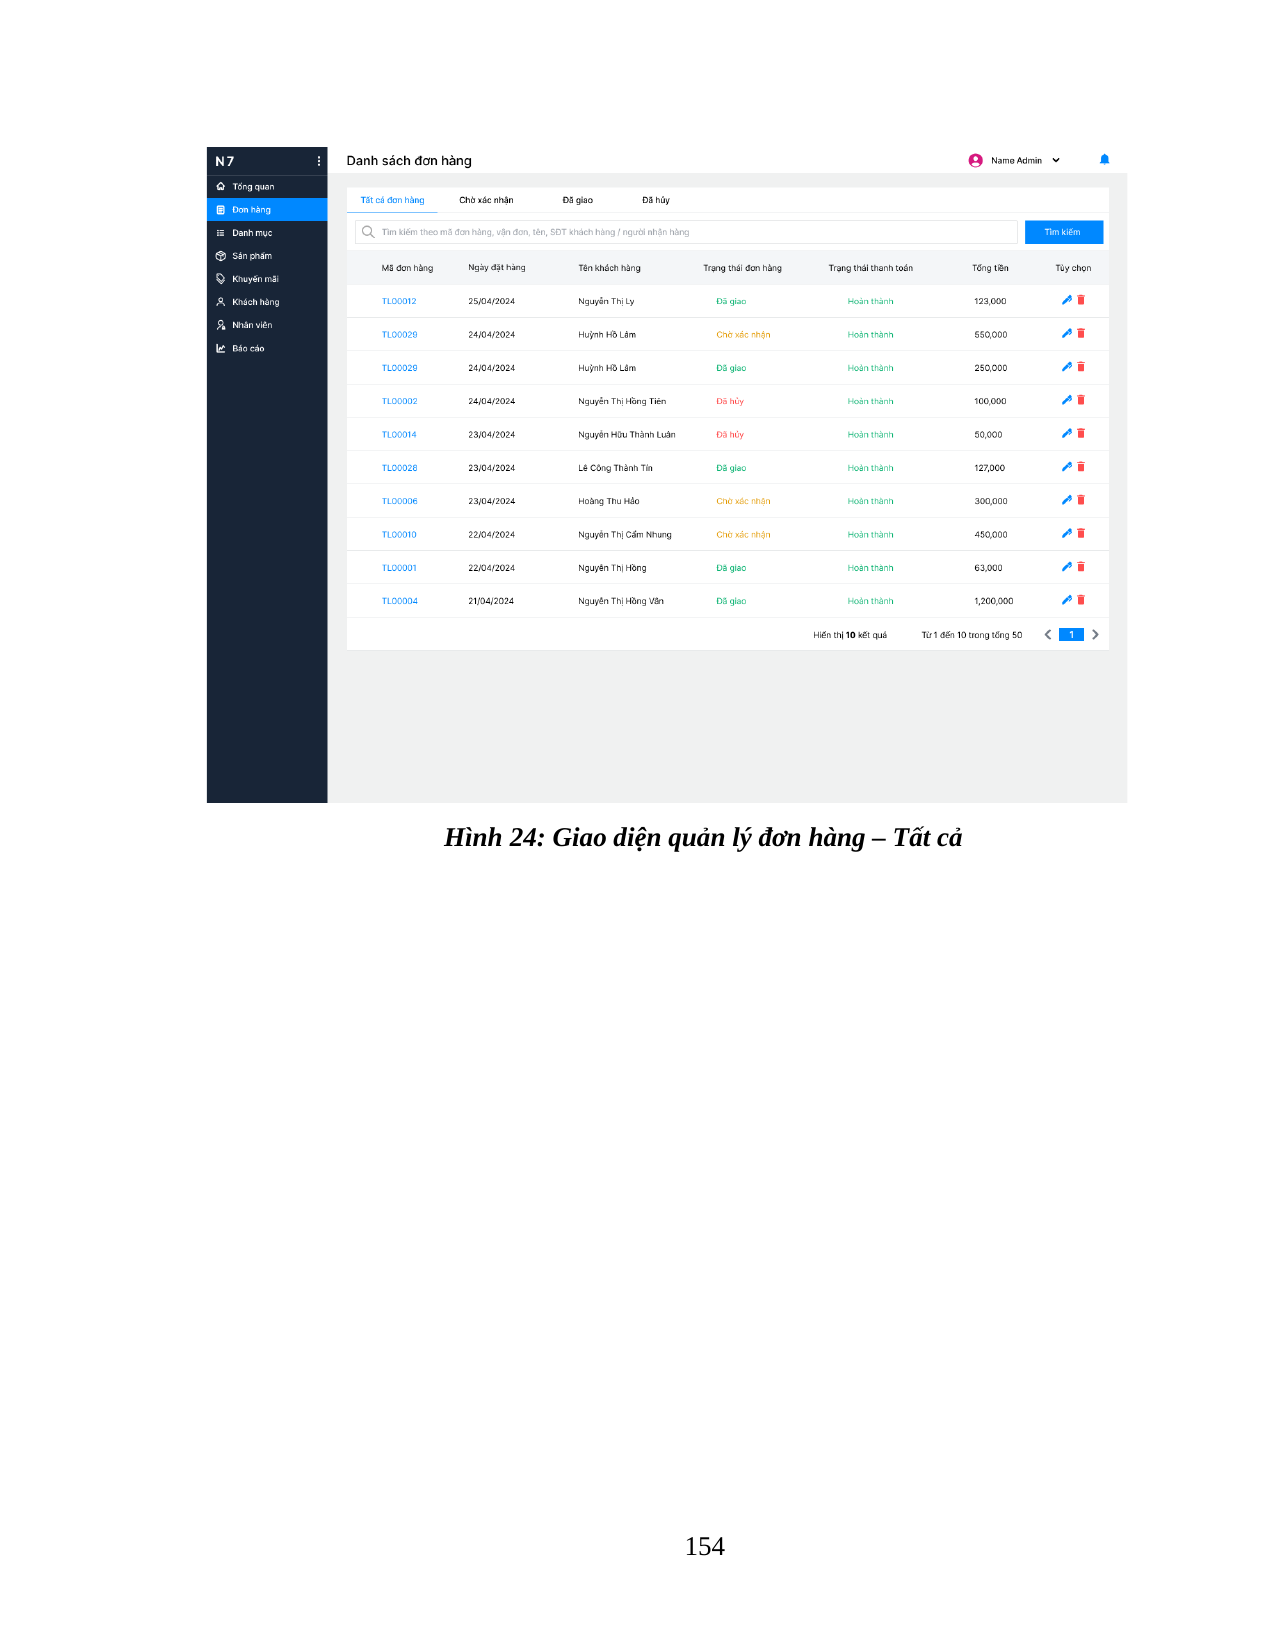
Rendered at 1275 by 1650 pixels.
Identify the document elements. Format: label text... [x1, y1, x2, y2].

picture [206, 147, 1128, 803]
text Hình 24: Giao diện quản lý đơn hàng – Tất cả [207, 821, 1127, 852]
